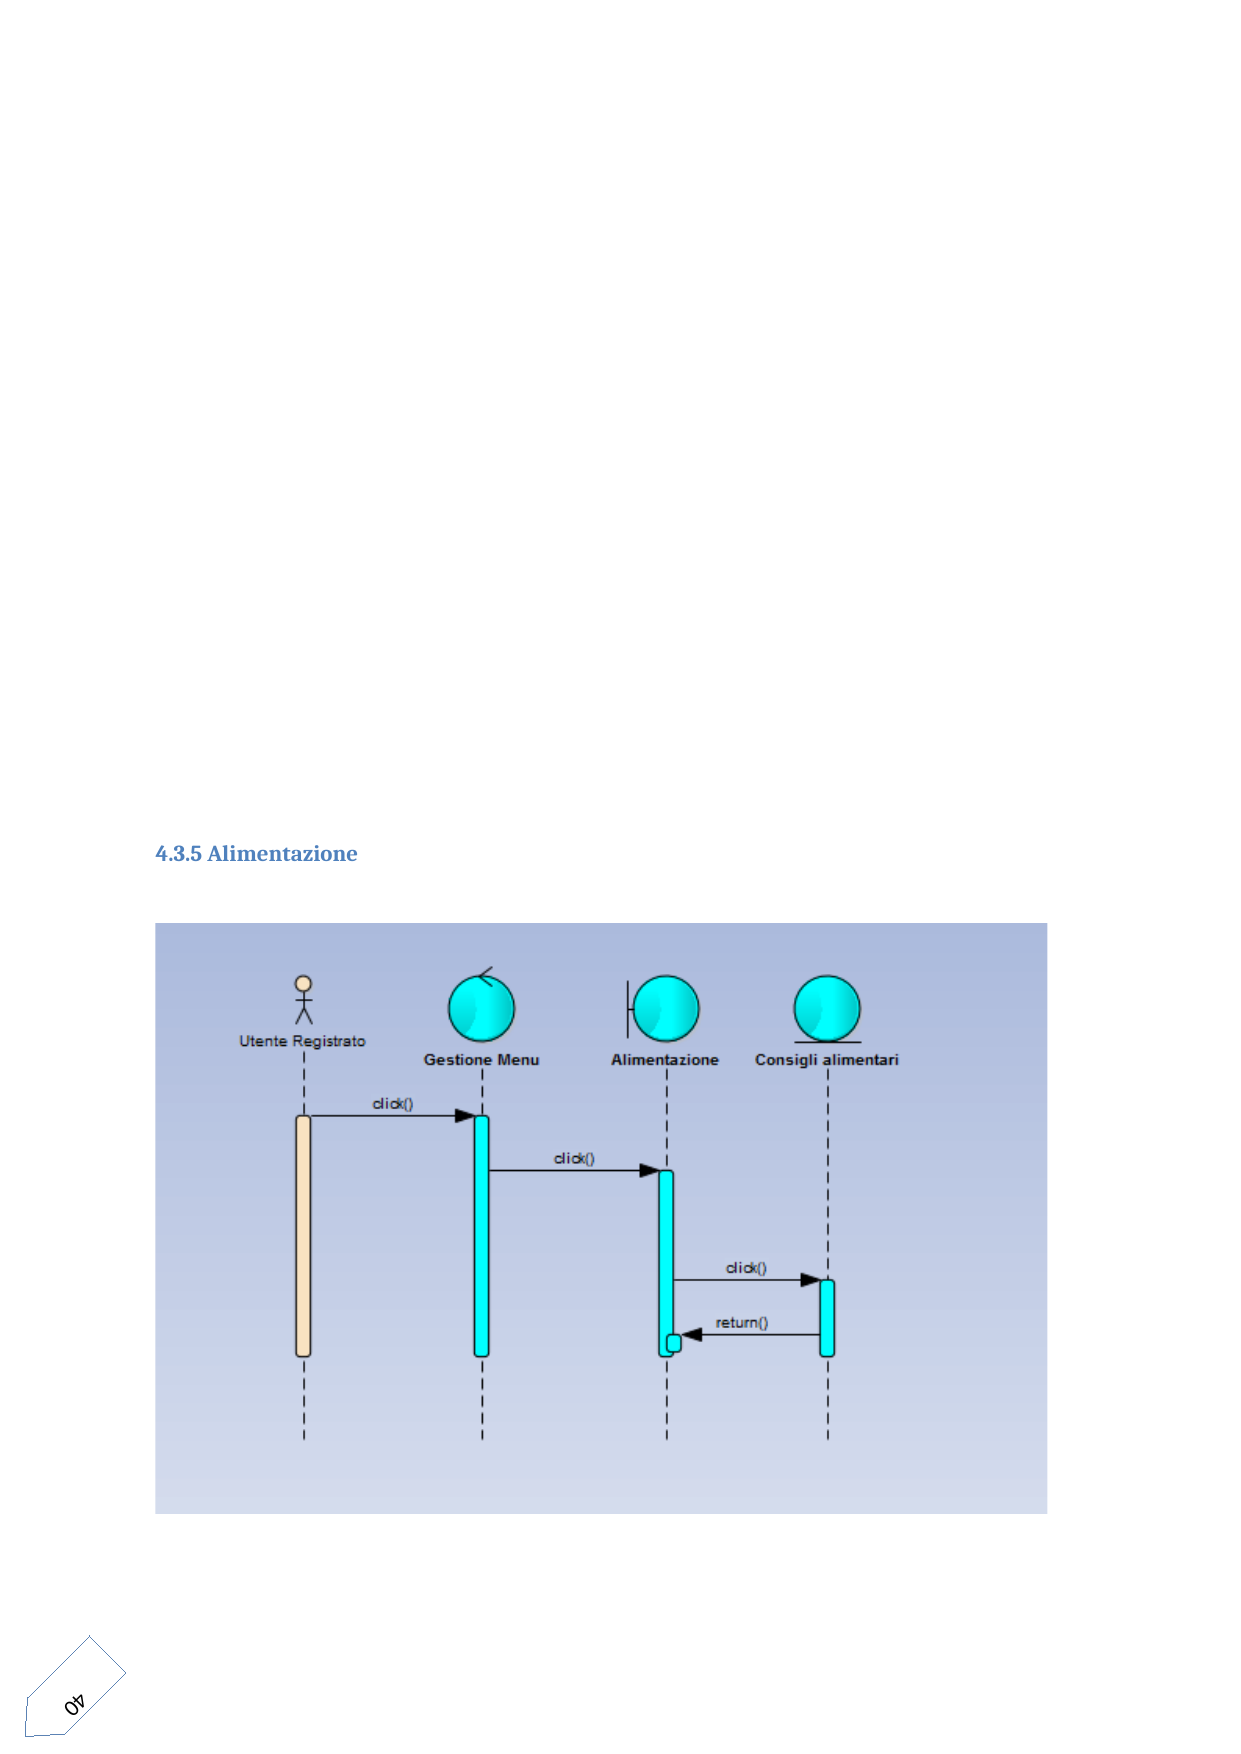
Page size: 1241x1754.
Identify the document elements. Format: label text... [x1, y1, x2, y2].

subtitle 4.3.5 Alimentazione [118, 841, 1122, 867]
picture [155, 923, 1048, 1514]
